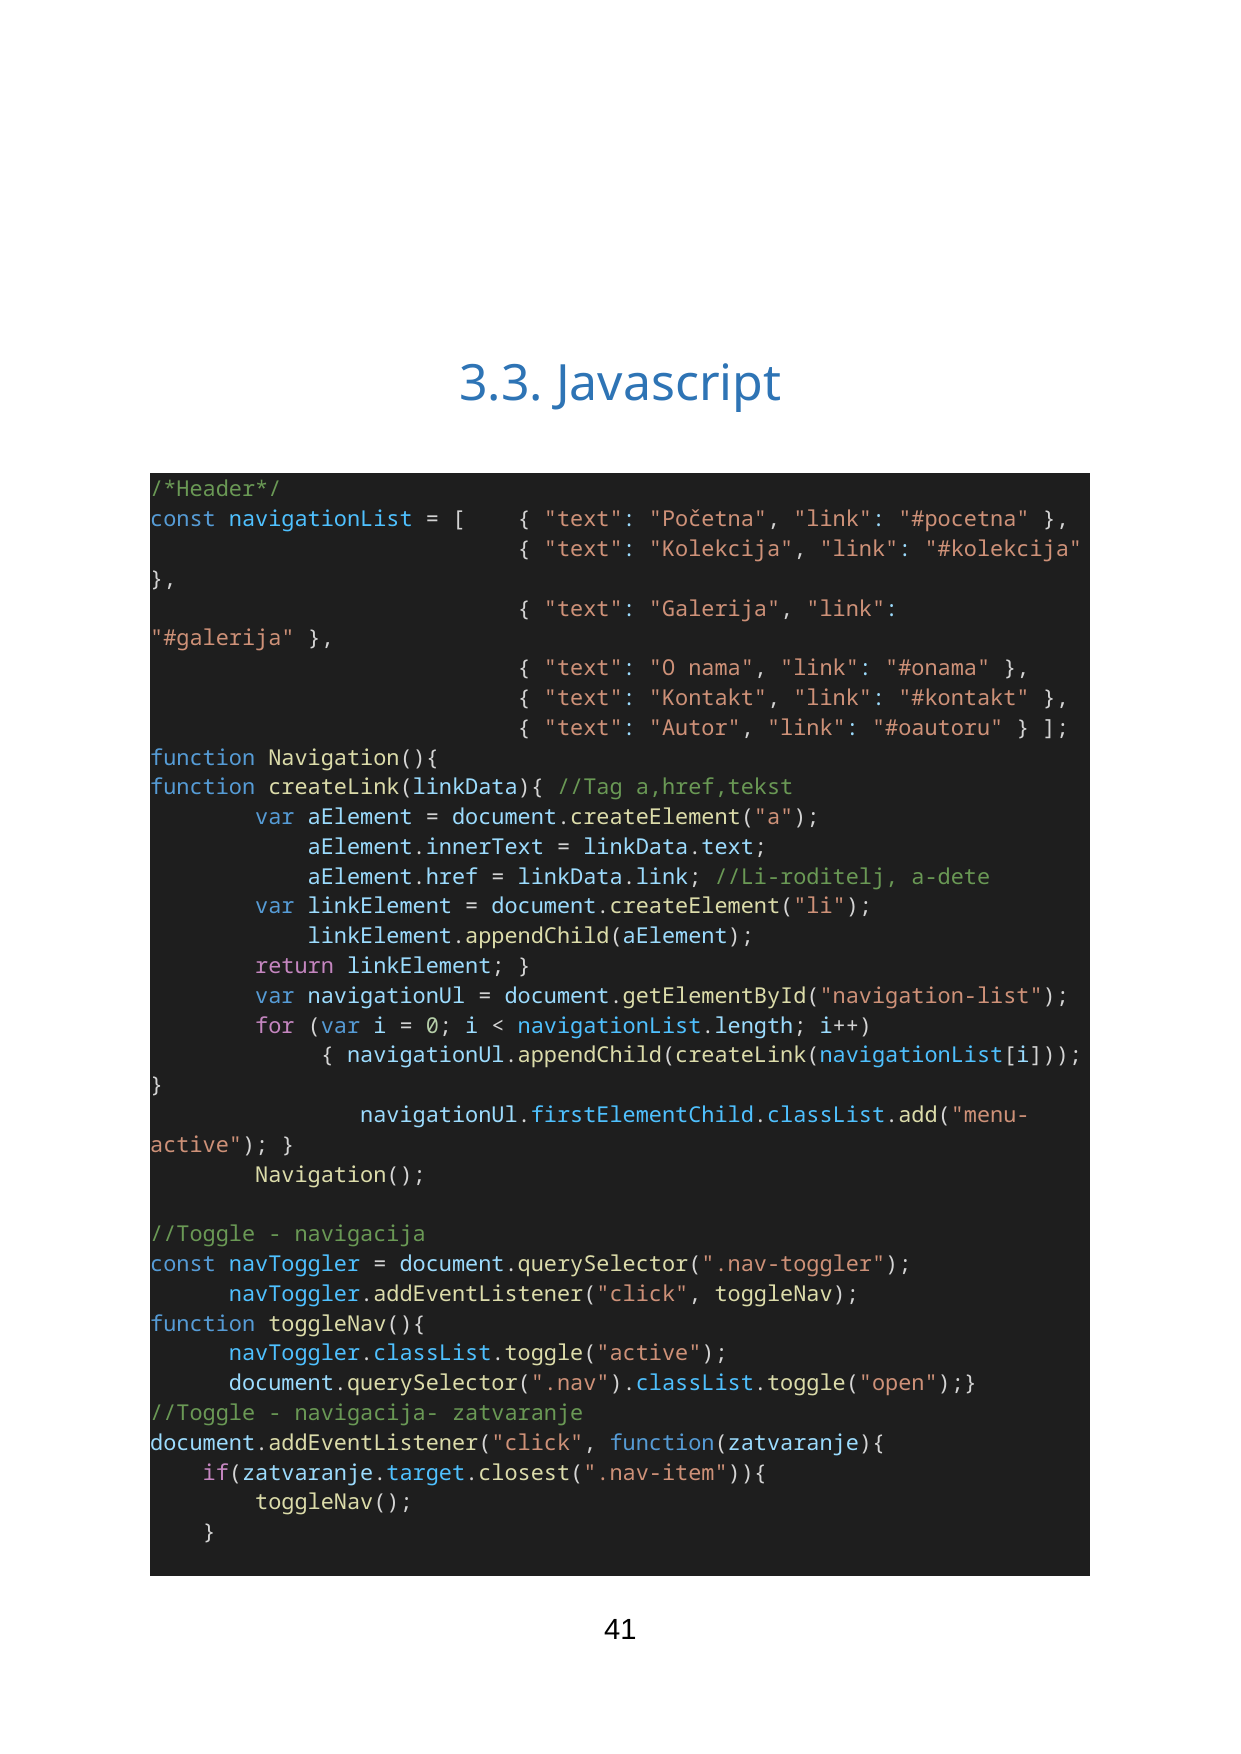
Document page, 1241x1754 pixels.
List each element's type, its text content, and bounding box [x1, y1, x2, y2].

text aElement.href = linkData.link; //Li-roditelj, a-dete [150, 861, 1090, 891]
text /*Header*/ [150, 473, 1090, 503]
text { "text": "O nama", "link": "#onama" }, [150, 652, 1090, 682]
text document.querySelector(".nav").classList.toggle("open");} [150, 1367, 1090, 1397]
text { "text": "Kolekcija", "link": "#kolekcija" }, [150, 533, 1090, 593]
text { "text": "Kontakt", "link": "#kontakt" }, [150, 682, 1090, 712]
text //Toggle - navigacija [150, 1218, 1090, 1248]
text function toggleNav(){ [150, 1308, 1090, 1337]
text for (var i = 0; i < navigationList.length; i++) [150, 1010, 1090, 1039]
text Navigation(); [150, 1159, 1090, 1188]
text if(zatvaranje.target.closest(".nav-item")){ [150, 1457, 1090, 1486]
text { navigationUl.appendChild(createLink(navigationList[i])); } [150, 1039, 1090, 1099]
text document.addEventListener("click", function(zatvaranje){ [150, 1427, 1090, 1457]
text var linkElement = document.createElement("li"); [150, 891, 1090, 920]
text return linkElement; } [150, 950, 1090, 980]
text navigationUl.firstElementChild.classList.add("menu-active"); } [150, 1099, 1090, 1159]
text var aElement = document.createElement("a"); [150, 801, 1090, 831]
text navToggler.addEventListener("click", toggleNav); [150, 1278, 1090, 1308]
text } [150, 1516, 1090, 1546]
text { "text": "Galerija", "link": "#galerija" }, [150, 593, 1090, 652]
text navToggler.classList.toggle("active"); [150, 1337, 1090, 1367]
text linkElement.appendChild(aElement); [150, 920, 1090, 950]
text //Toggle - navigacija- zatvaranje [150, 1397, 1090, 1427]
text { "text": "Autor", "link": "#oautoru" } ]; [150, 712, 1090, 742]
text const navToggler = document.querySelector(".nav-toggler"); [150, 1248, 1090, 1278]
text toggleNav(); [150, 1486, 1090, 1516]
subtitle 3.3. Javascript [150, 347, 1090, 415]
text function createLink(linkData){ //Tag a,href,tekst [150, 771, 1090, 801]
text function Navigation(){ [150, 742, 1090, 771]
text const navigationList = [ { "text": "Početna", "link": "#pocetna" }, [150, 503, 1090, 533]
text var navigationUl = document.getElementById("navigation-list"); [150, 980, 1090, 1010]
text aElement.innerText = linkData.text; [150, 831, 1090, 861]
